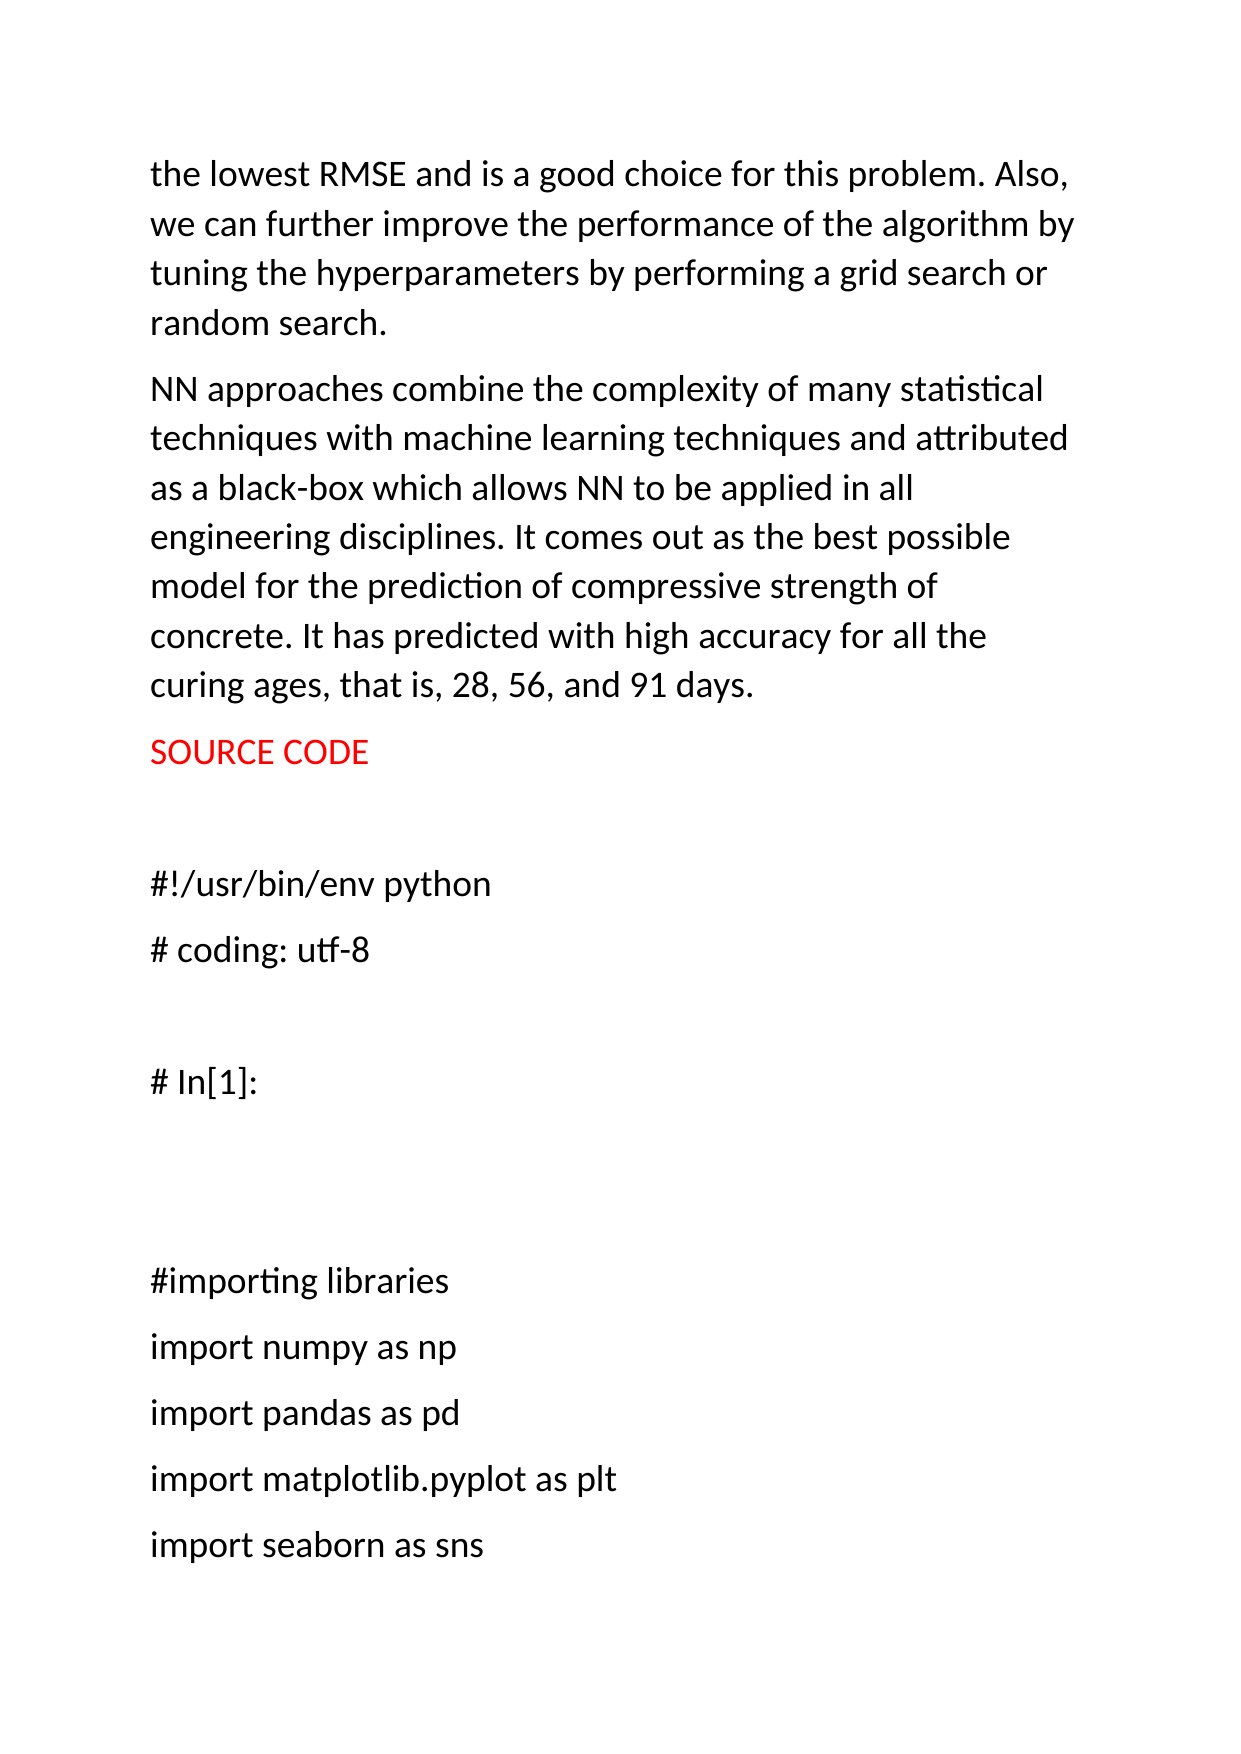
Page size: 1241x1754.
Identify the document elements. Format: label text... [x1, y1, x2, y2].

text # coding: utf-8 [150, 926, 1090, 972]
text import numpy as np [150, 1323, 1090, 1369]
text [150, 150, 1090, 344]
text import matplotlib.pyplot as plt [150, 1455, 1090, 1501]
text SOURCE CODE [150, 728, 1090, 773]
text #!/usr/bin/env python [150, 860, 1090, 906]
text # In[1]: [150, 1058, 1090, 1104]
text import seaborn as sns [150, 1521, 1090, 1567]
text import pandas as pd [150, 1389, 1090, 1435]
text NN approaches combine the complexity of many statistical techniques with machine learning techniques and attributed as a black-box which allows NN to be applied in all engineering disciplines. It comes out as the best possible model for the prediction of compressive strength of concrete. It has predicted with high accuracy for all the curing ages, that is, 28, 56, and 91 days. [150, 364, 1090, 707]
text #importing libraries [150, 1257, 1090, 1303]
